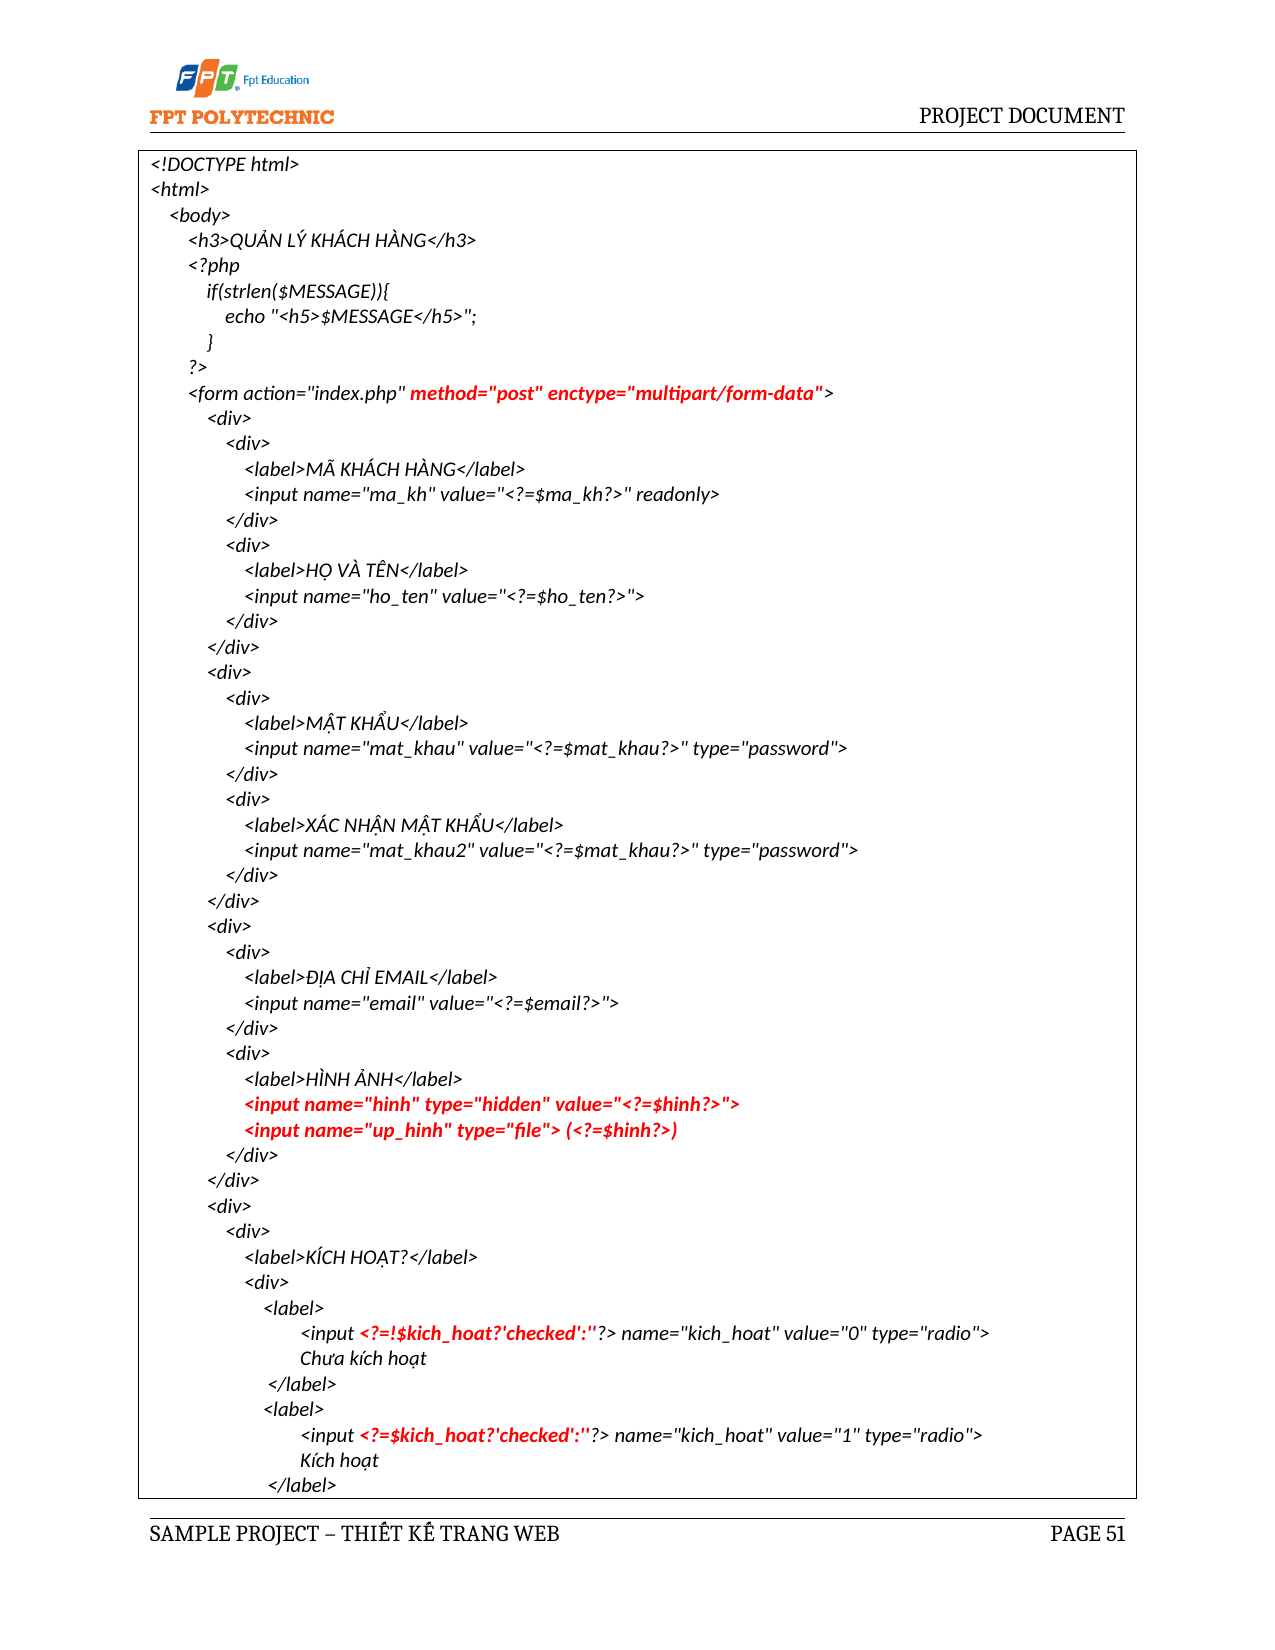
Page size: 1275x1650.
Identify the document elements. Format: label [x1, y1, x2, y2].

picture [150, 59, 336, 124]
table_header [139, 151, 1136, 1498]
